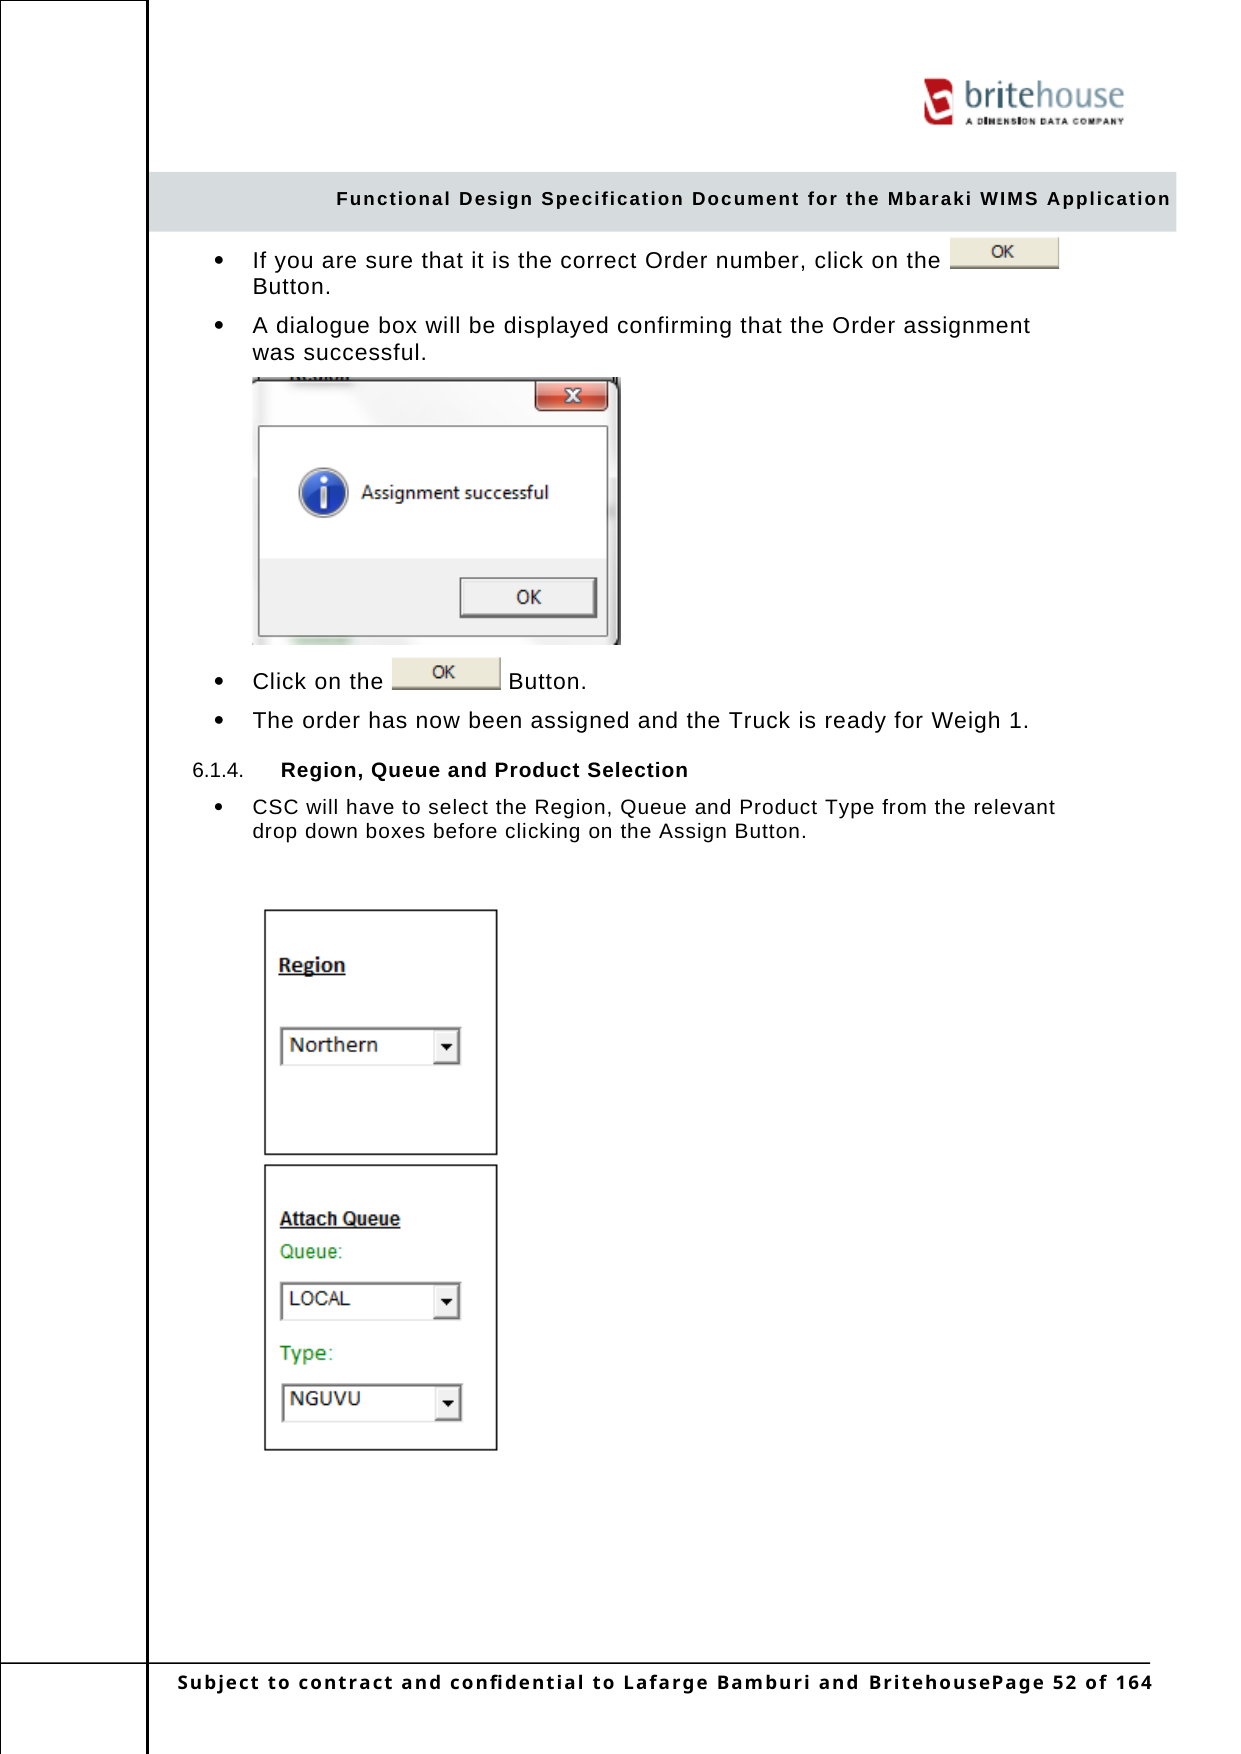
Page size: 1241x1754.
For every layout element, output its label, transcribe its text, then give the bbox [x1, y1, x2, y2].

picture [252, 377, 621, 645]
picture [391, 657, 501, 690]
list A dialogue box will be displayed confirming that the Order assignment was successful. [215, 312, 1063, 365]
picture [950, 236, 1060, 269]
list Click on the Button. [215, 657, 1063, 694]
list The order has now been assigned and the Truck is ready for Weigh 1. [215, 707, 1063, 733]
list CSC will have to select the Region, Queue and Product Type from the relevant drop down boxes before clicking on the Assign Button. [215, 794, 1063, 842]
list If you are sure that it is the correct Order number, click on the Button. [215, 236, 1063, 300]
subtitle Region, Queue and Product Selection [192, 758, 1152, 782]
picture [252, 891, 504, 1454]
picture [908, 58, 1144, 140]
